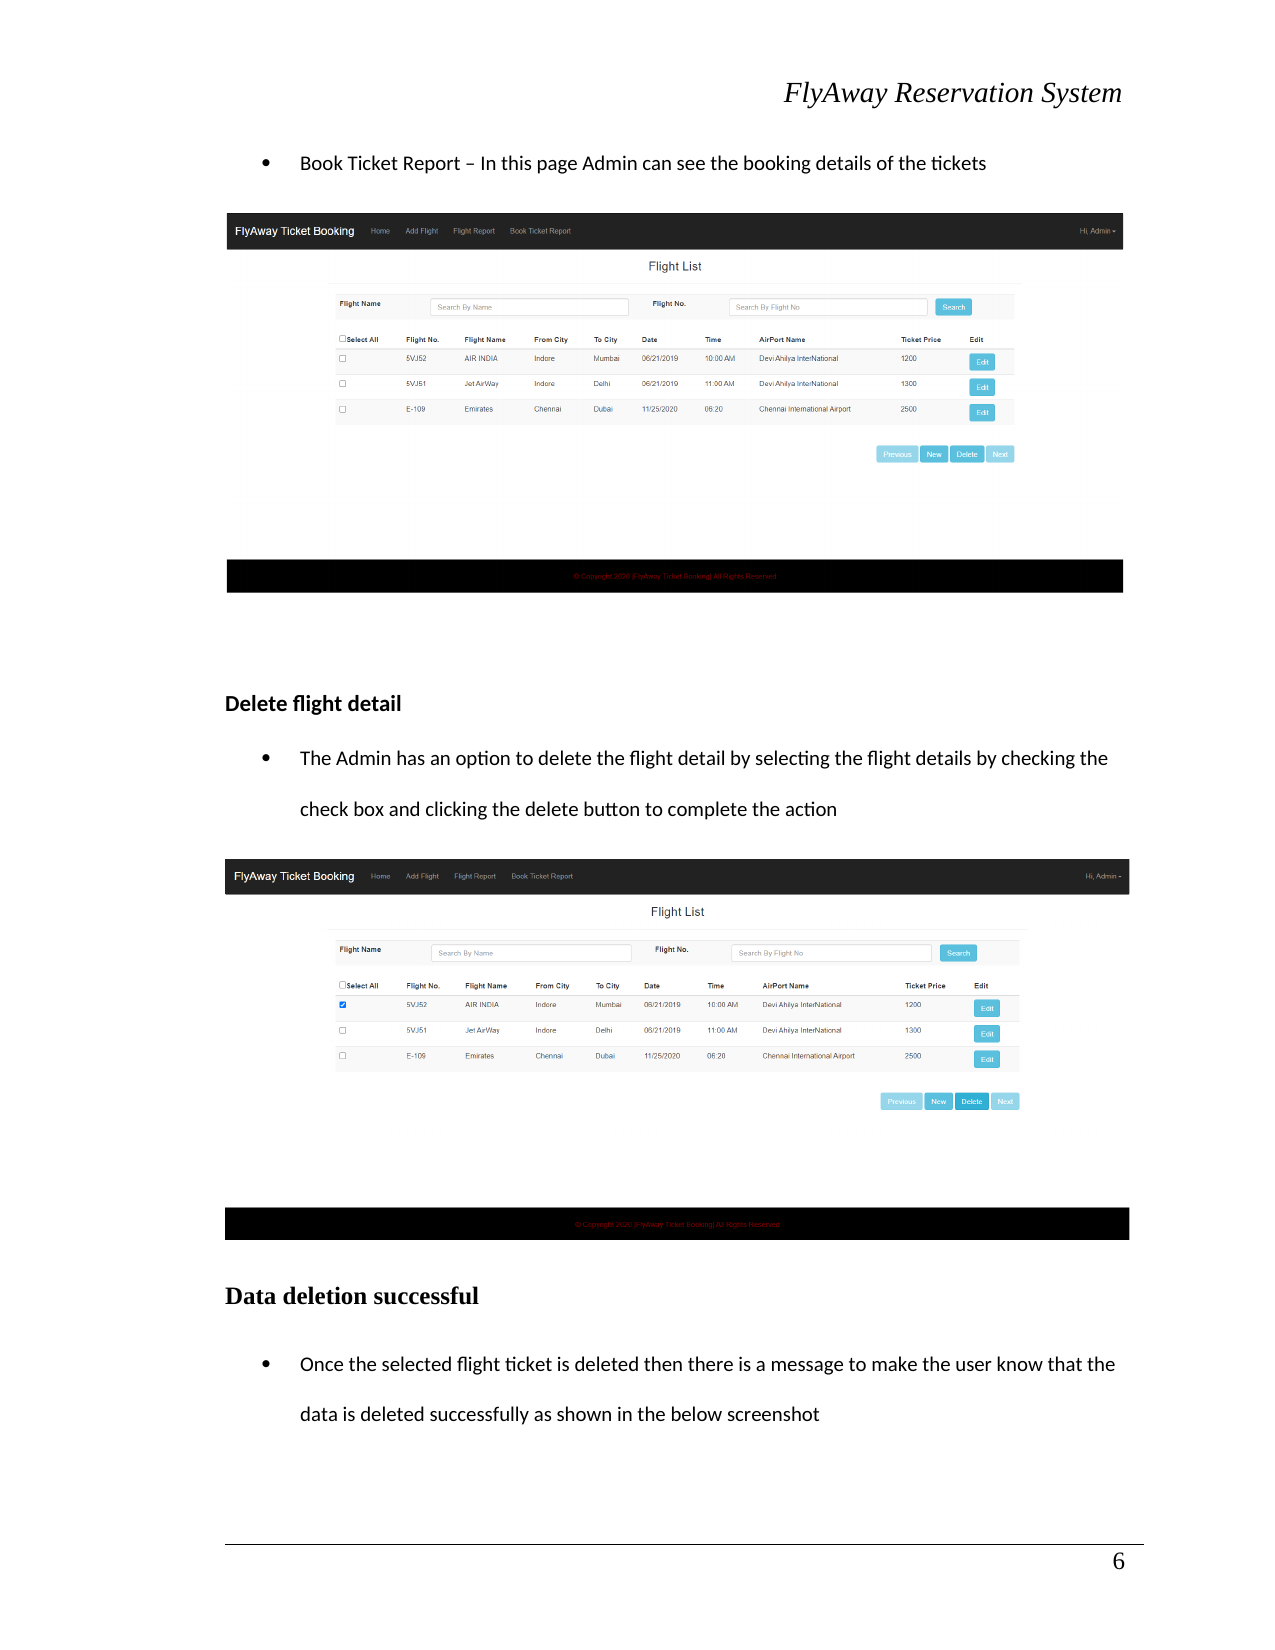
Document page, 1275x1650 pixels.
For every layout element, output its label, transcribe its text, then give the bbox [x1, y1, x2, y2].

text Data deletion successful [225, 1281, 1125, 1309]
list Book Ticket Report – In this page Admin can see the booking details of the tickets [262, 150, 1125, 175]
list Once the selected flight ticket is deleted then there is a message to make the user know that the data is deleted successfully as shown in the below screenshot [262, 1351, 1125, 1427]
picture [226, 213, 1124, 593]
picture [225, 859, 1130, 1240]
list Delete flight detail [225, 689, 1125, 717]
list The Admin has an option to delete the flight detail by selecting the flight details by checking the check box and clicking the delete button to complete the action [262, 746, 1125, 822]
